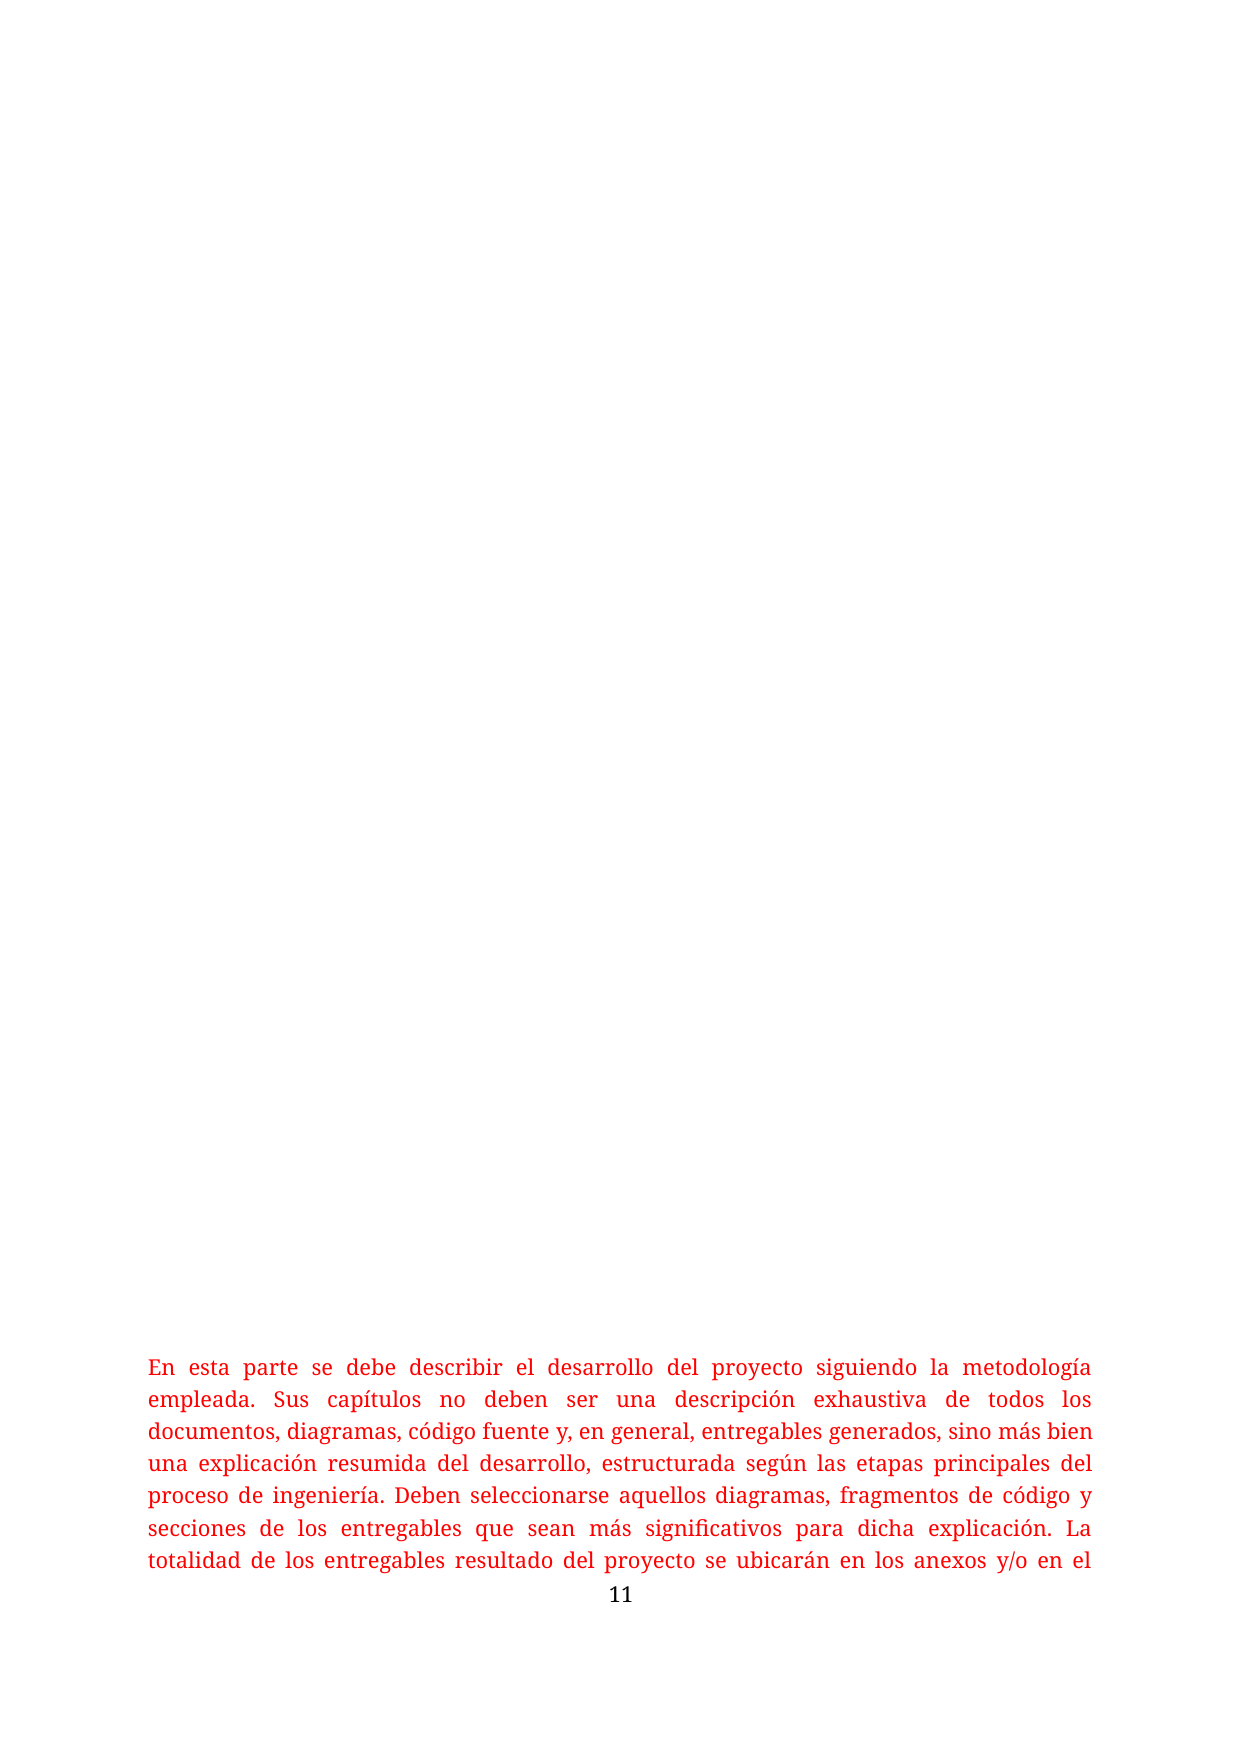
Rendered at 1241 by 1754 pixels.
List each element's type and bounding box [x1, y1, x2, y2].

text [148, 1352, 1093, 1574]
